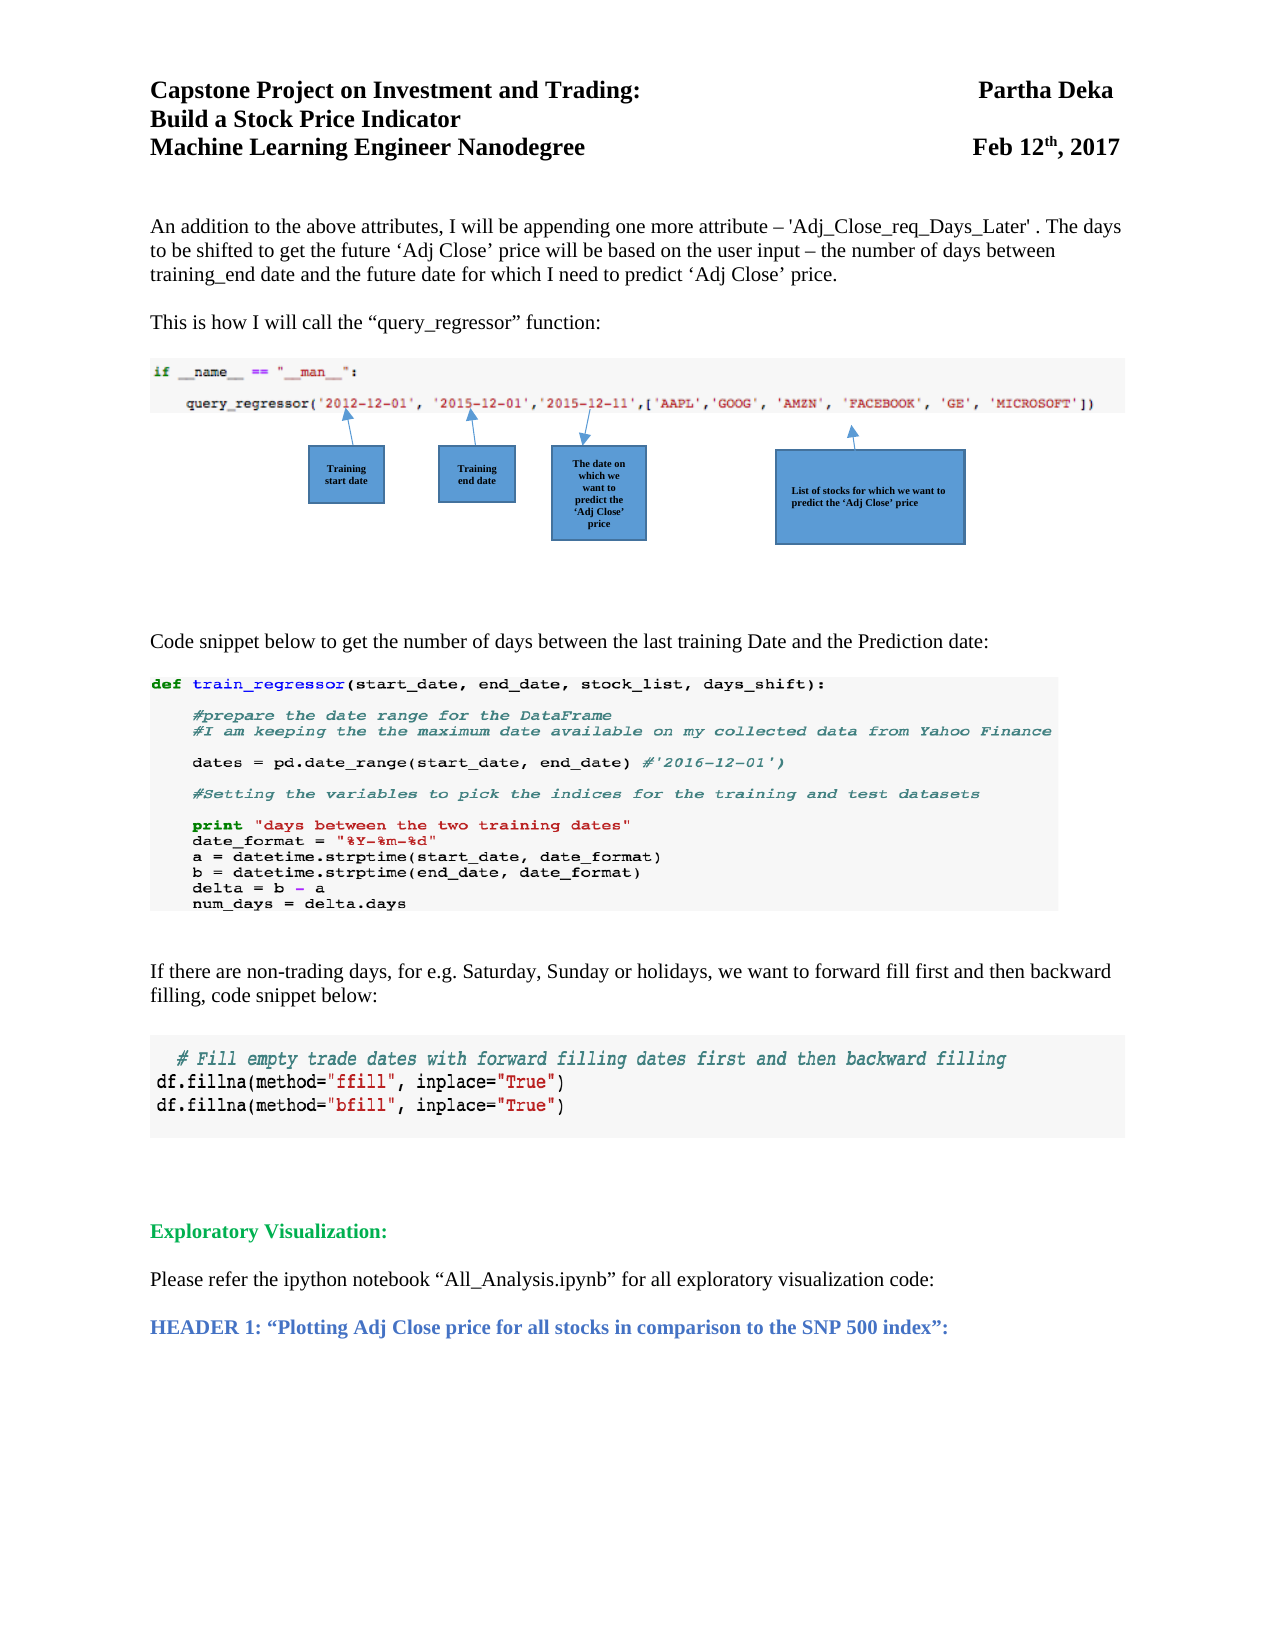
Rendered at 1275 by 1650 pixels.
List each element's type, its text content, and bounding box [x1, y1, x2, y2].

text If there are non-trading days, for e.g. Saturday, Sunday or holidays, we want to forward fill first and then backward filling, code snippet below: [150, 959, 1125, 1007]
picture [150, 677, 1059, 911]
picture [150, 1035, 1125, 1138]
picture [150, 358, 1125, 413]
text An addition to the above attributes, I will be appending one more attribute – 'Adj_Close_req_Days_Later' . The days to be shifted to get the future ‘Adj Close’ price will be based on the user input – the number of days between training_end date and the future date for which I need to predict ‘Adj Close’ price. [150, 214, 1125, 286]
text Code snippet below to get the number of days between the last training Date and the Prediction date: [150, 629, 1125, 653]
text HEADER 1: “Plotting Adj Close price for all stocks in comparison to the SNP 500 index”: [150, 1315, 1125, 1339]
text This is how I will call the “query_regressor” function: [150, 310, 1125, 334]
text Exploratory Visualization: [150, 1219, 1125, 1243]
text Please refer the ipython notebook “All_Analysis.ipynb” for all exploratory visualization code: [150, 1267, 1125, 1291]
